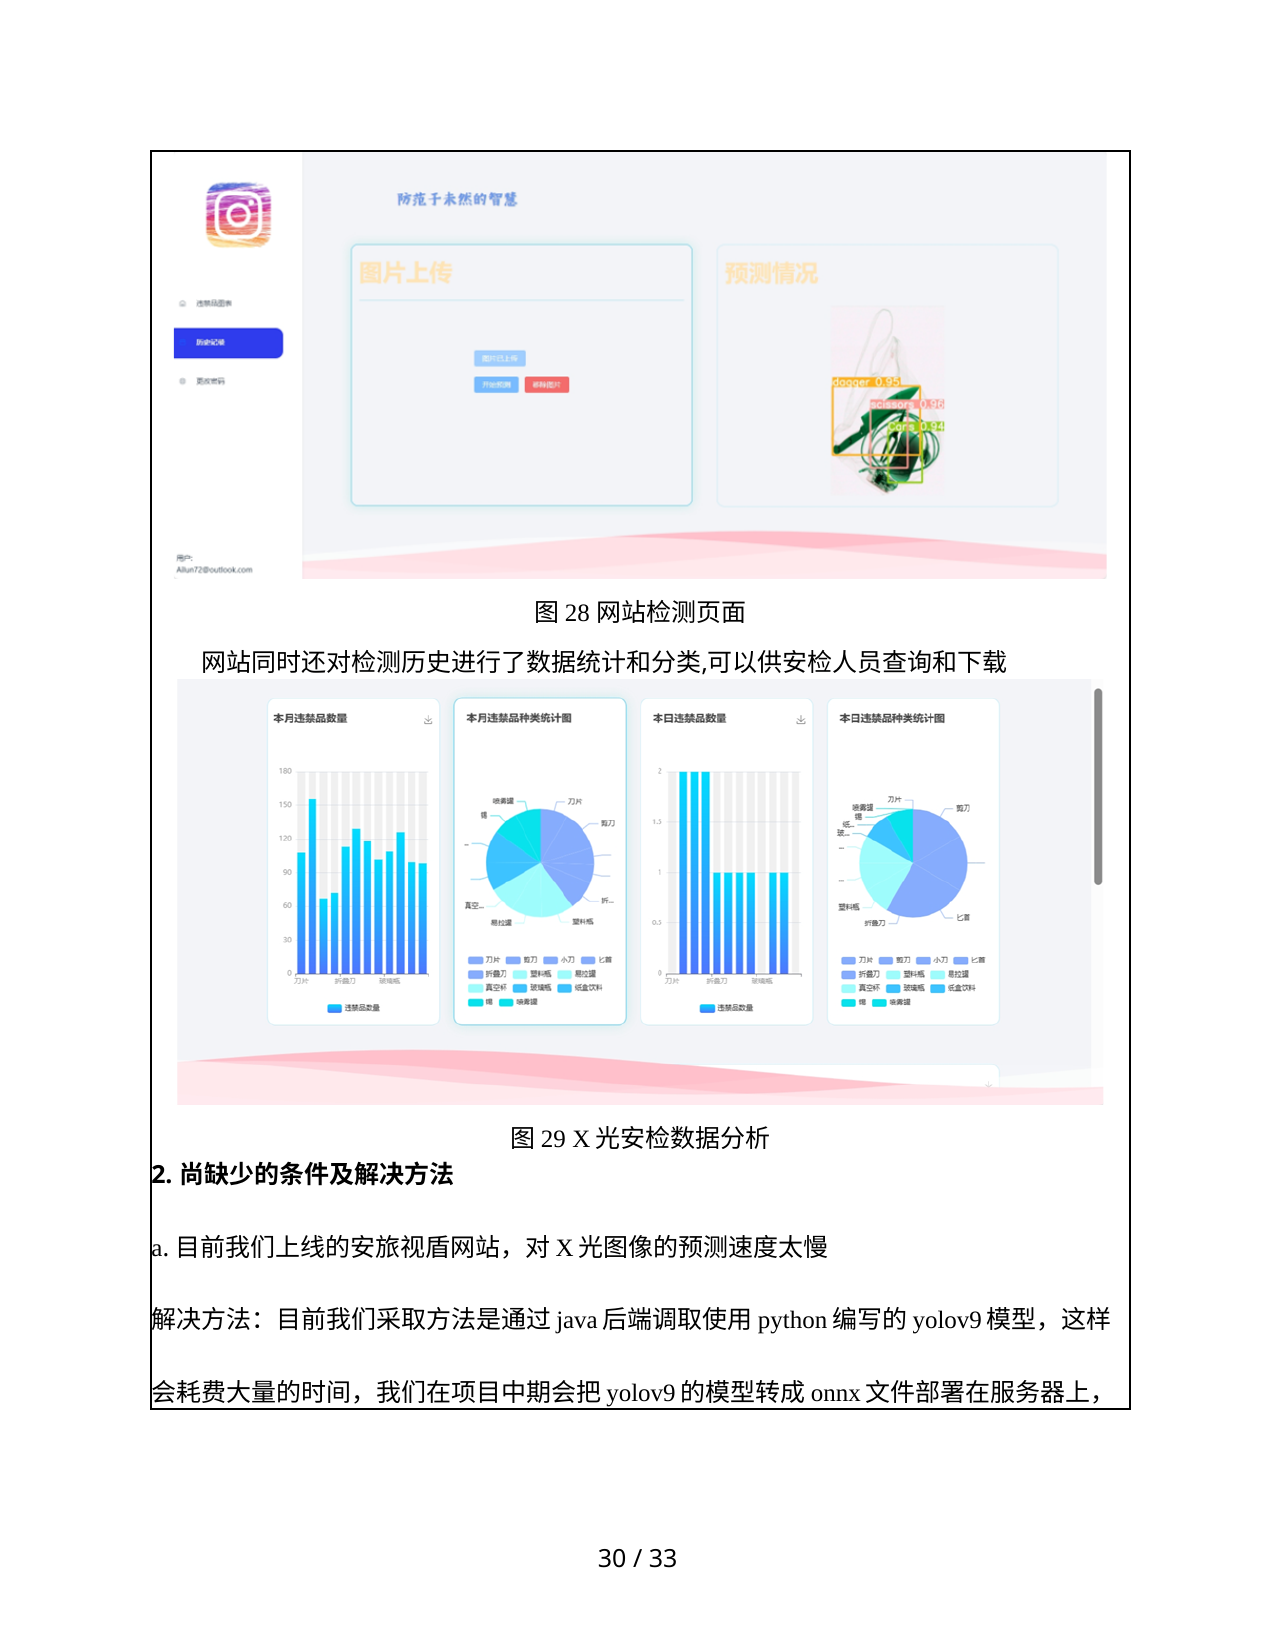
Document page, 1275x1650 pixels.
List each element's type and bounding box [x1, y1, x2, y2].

table_header [152, 152, 1129, 1408]
picture [177, 679, 1104, 1105]
picture [173, 152, 1107, 579]
